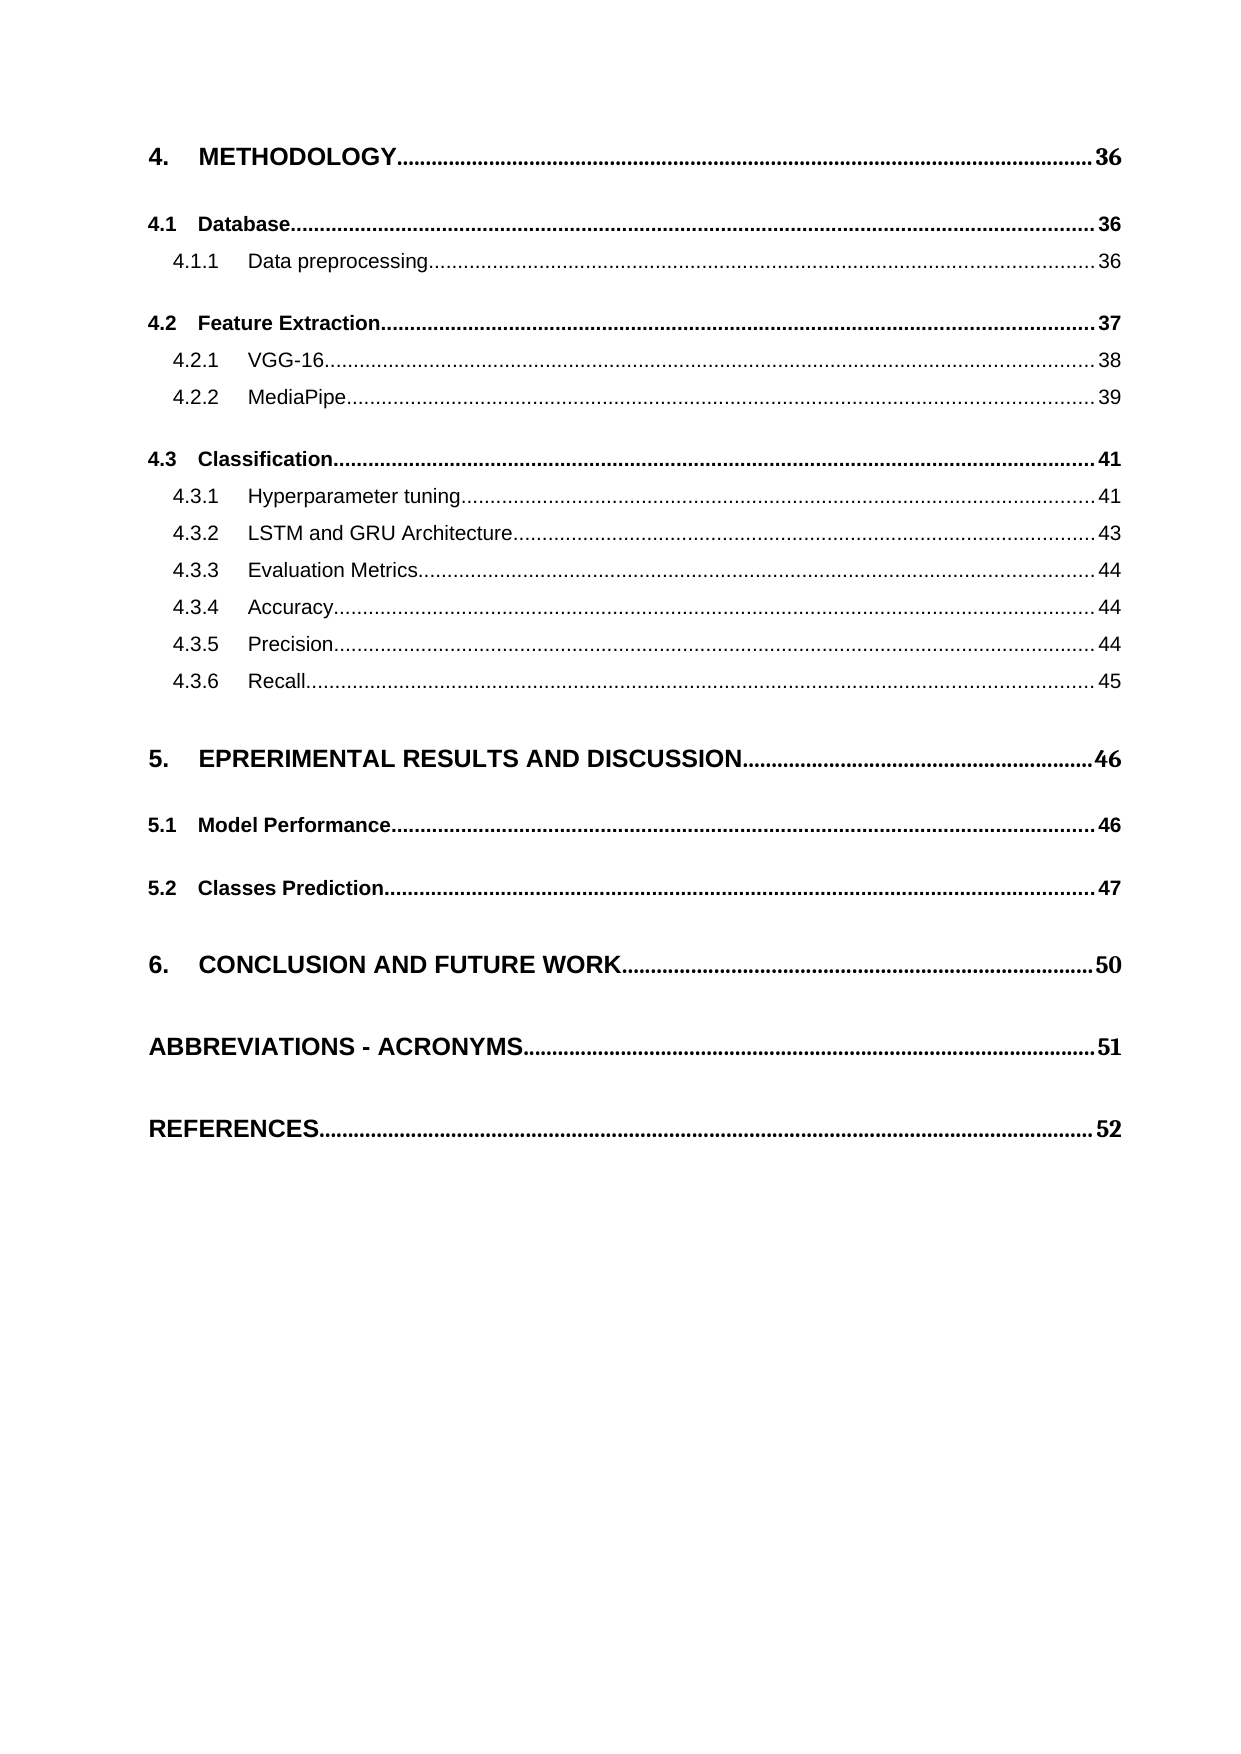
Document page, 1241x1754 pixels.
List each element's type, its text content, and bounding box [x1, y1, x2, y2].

text 4.1.1 Data preprocessing 36 [173, 248, 1122, 272]
text 5. EPRERIMENTAL RESULTS AND DISCUSSION 46 [148, 744, 1122, 773]
text 5.1 Model Performance 46 [148, 813, 1122, 837]
text 4.3.2 LSTM and GRU Architecture 43 [173, 521, 1122, 545]
text 4.2.1 VGG-16 38 [173, 348, 1122, 372]
text 4.2 Feature Extraction 37 [148, 311, 1122, 334]
text 4.3.1 Hyperparameter tuning 41 [173, 484, 1122, 508]
text REFERENCES 52 [148, 1114, 1122, 1144]
text ABBREVIATIONS - ACRONYMS 51 [148, 1032, 1122, 1062]
text 6. CONCLUSION AND FUTURE WORK 50 [148, 950, 1122, 980]
text 4.3.6 Recall 45 [173, 669, 1122, 693]
text 4.3 Classification 41 [148, 447, 1122, 471]
text 5.2 Classes Prediction 47 [148, 875, 1122, 899]
text 4.3.3 Evaluation Metrics 44 [173, 558, 1122, 582]
text 4.1 Database 36 [148, 211, 1122, 235]
text 4. METHODOLOGY 36 [148, 142, 1122, 172]
text 4.3.5 Precision 44 [173, 632, 1122, 656]
text 4.2.2 MediaPipe 39 [173, 385, 1122, 409]
text 4.3.4 Accuracy 44 [173, 595, 1122, 619]
